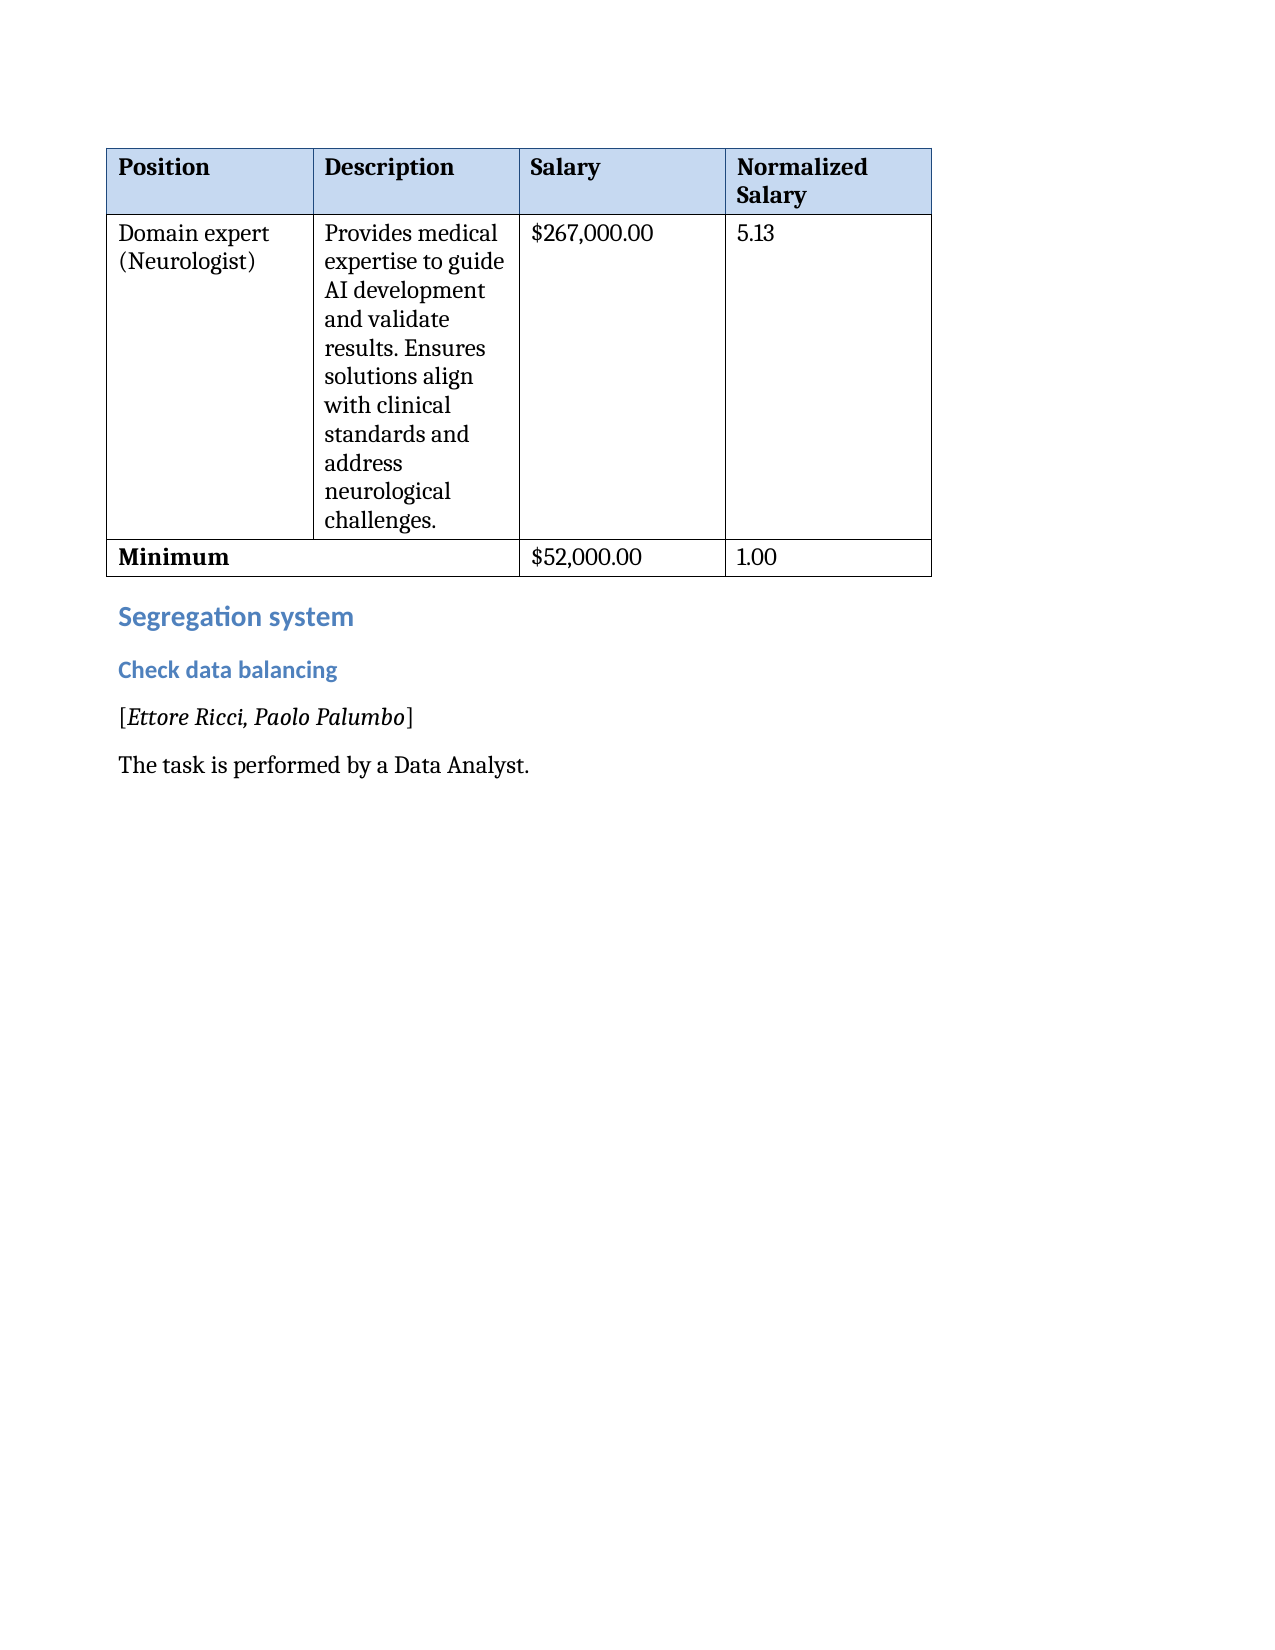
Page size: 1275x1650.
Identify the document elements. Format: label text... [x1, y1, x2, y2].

table_cell 1.00 [726, 540, 931, 576]
table_cell 5.13 [726, 215, 931, 538]
table_cell $52,000.00 [520, 540, 725, 576]
table_header Position [107, 149, 313, 214]
table_header Description [314, 149, 519, 214]
table_header Normalized Salary [726, 149, 931, 214]
table_cell Minimum [107, 540, 519, 576]
table_header Salary [520, 149, 725, 214]
subtitle Check data balancing [118, 654, 1157, 684]
text [Ettore Ricci, Paolo Palumbo] [118, 703, 1157, 732]
table_cell Domain expert (Neurologist) [107, 215, 313, 538]
table_cell Provides medical expertise to guide AI development and validate results. Ensures solutions align with clinical standards and address neurological challenges. [314, 215, 519, 538]
text The task is performed by a Data Analyst. [118, 751, 1157, 779]
subtitle Segregation system [118, 598, 1157, 633]
table_cell $267,000.00 [520, 215, 725, 538]
